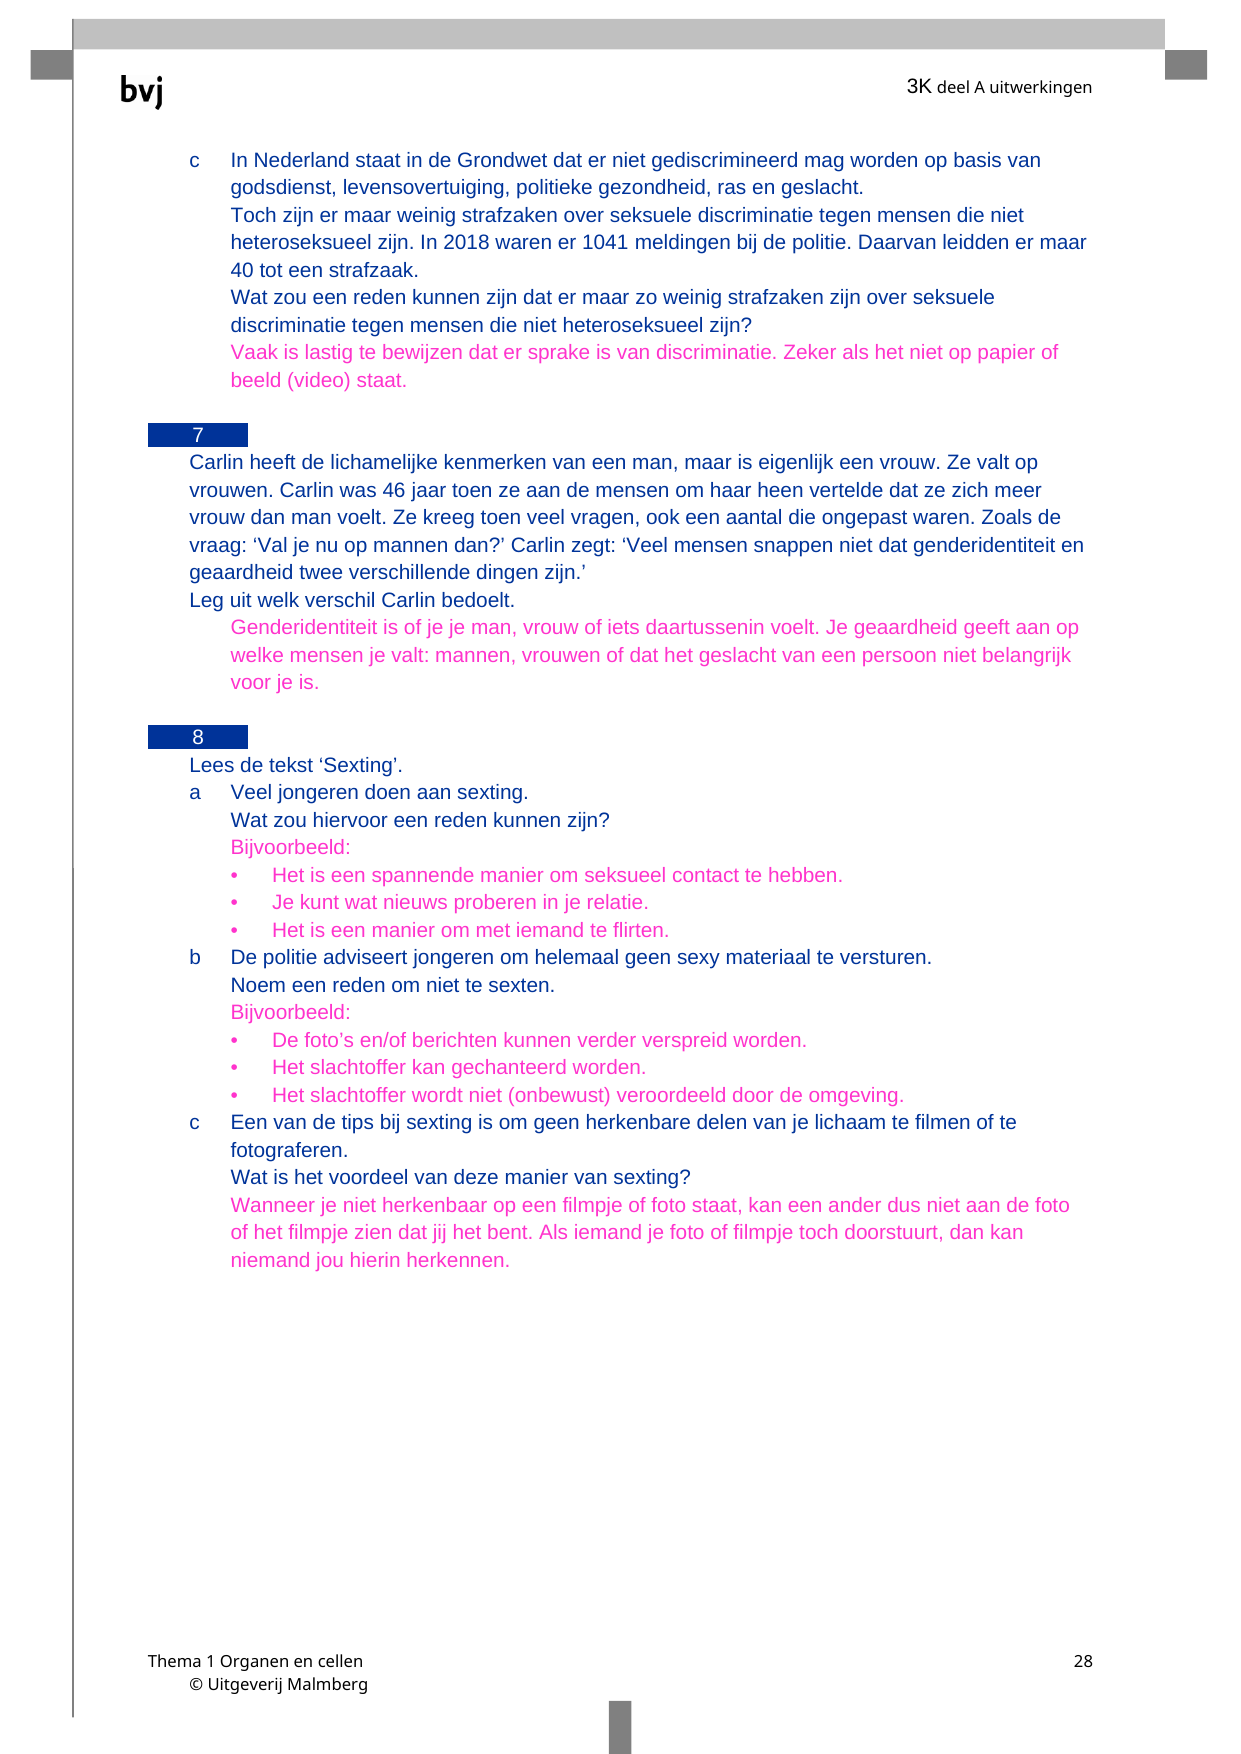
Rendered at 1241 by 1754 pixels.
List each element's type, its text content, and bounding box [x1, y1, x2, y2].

text Lees de tekst ‘Sexting’. [189, 753, 1092, 777]
text Carlin heeft de lichamelijke kenmerken van een man, maar is eigenlijk een vrouw. Ze valt op vrouwen. Carlin was 46 jaar toen ze aan de mensen om haar heen vertelde dat ze zich meer vrouw dan man voelt. Ze kreeg toen veel vragen, ook een aantal die ongepast waren. Zoals de vraag: ‘Val je nu op mannen dan?’ Carlin zegt: ‘Veel mensen snappen niet dat genderidentiteit en geaardheid twee verschillende dingen zijn.’ [189, 450, 1092, 584]
text c In Nederland staat in de Grondwet dat er niet gediscrimineerd mag worden op basis van godsdienst, levensovertuiging, politieke gezondheid, ras en geslacht. [189, 148, 1092, 199]
text • Het is een manier om met iemand te flirten. [230, 918, 1092, 942]
text Vaak is lastig te bewijzen dat er sprake is van discriminatie. Zeker als het niet op papier of beeld (video) staat. [230, 340, 1092, 392]
text 7 [148, 423, 248, 447]
text a Veel jongeren doen aan sexting. [189, 780, 1092, 804]
text • Het slachtoffer kan gechanteerd worden. [230, 1055, 1092, 1079]
text • Het is een spannende manier om seksueel contact te hebben. [230, 863, 1092, 887]
text • Je kunt wat nieuws proberen in je relatie. [230, 890, 1092, 914]
text Toch zijn er maar weinig strafzaken over seksuele discriminatie tegen mensen die niet heteroseksueel zijn. In 2018 waren er 1041 meldingen bij de politie. Daarvan leidden er maar 40 tot een strafzaak. [230, 203, 1092, 282]
text Genderidentiteit is of je je man, vrouw of iets daartussenin voelt. Je geaardheid geeft aan op welke mensen je valt: mannen, vrouwen of dat het geslacht van een persoon niet belangrijk voor je is. [230, 615, 1092, 694]
text Bijvoorbeeld: [230, 1000, 1092, 1024]
text c Een van de tips bij sexting is om geen herkenbare delen van je lichaam te filmen of te fotograferen. [189, 1110, 1092, 1162]
text Wat is het voordeel van deze manier van sexting? [230, 1165, 1092, 1189]
text Bijvoorbeeld: [230, 835, 1092, 859]
text Noem een reden om niet te sexten. [230, 973, 1092, 997]
text Wanneer je niet herkenbaar op een filmpje of foto staat, kan een ander dus niet aan de foto of het filmpje zien dat jij het bent. Als iemand je foto of filmpje toch doorstuurt, dan kan niemand jou hierin herkennen. [230, 1193, 1092, 1272]
text Leg uit welk verschil Carlin bedoelt. [189, 588, 1092, 612]
text b De politie adviseert jongeren om helemaal geen sexy materiaal te versturen. [189, 945, 1092, 969]
text • De foto’s en/of berichten kunnen verder verspreid worden. [230, 1028, 1092, 1052]
text 8 [148, 725, 248, 749]
text • Het slachtoffer wordt niet (onbewust) veroordeeld door de omgeving. [230, 1083, 1092, 1107]
text Wat zou een reden kunnen zijn dat er maar zo weinig strafzaken zijn over seksuele discriminatie tegen mensen die niet heteroseksueel zijn? [230, 285, 1092, 337]
text Wat zou hiervoor een reden kunnen zijn? [230, 808, 1092, 832]
picture [121, 75, 162, 110]
